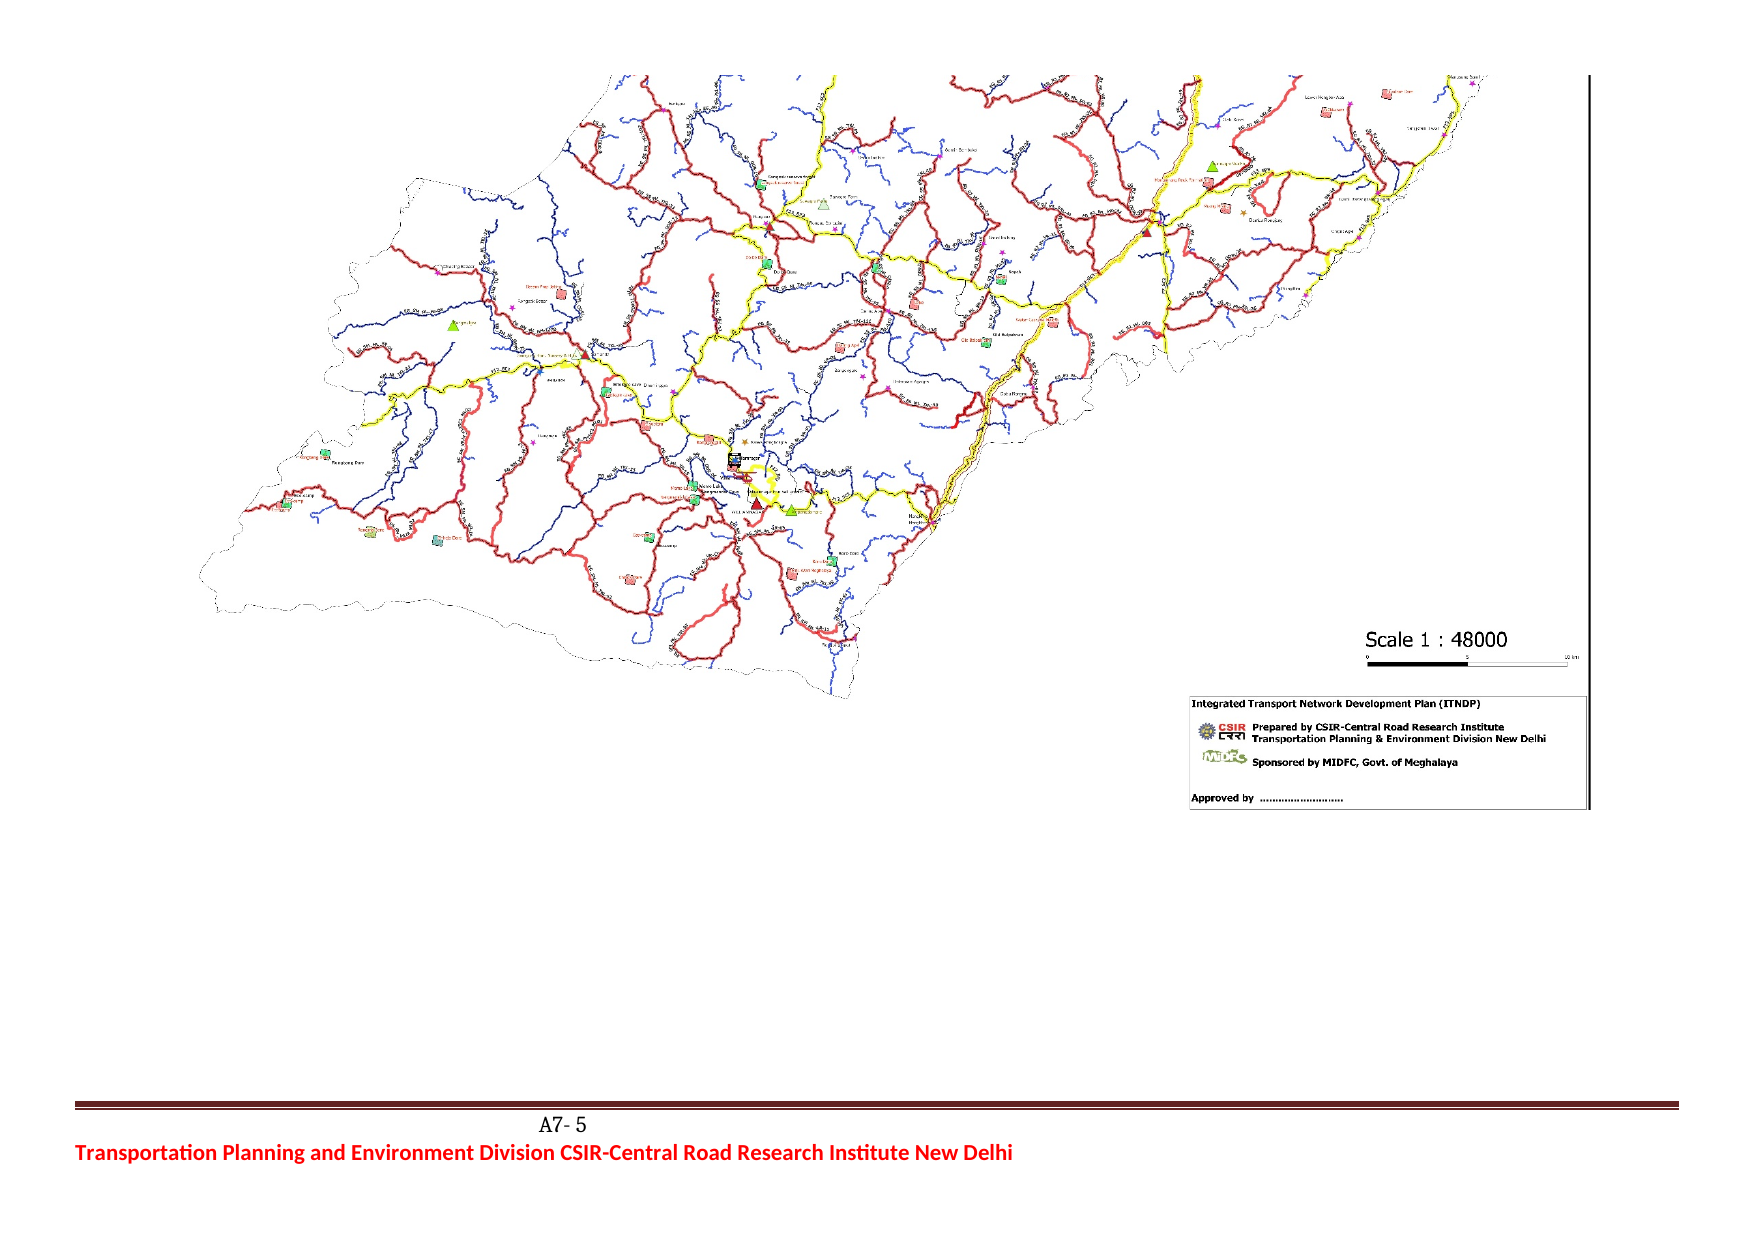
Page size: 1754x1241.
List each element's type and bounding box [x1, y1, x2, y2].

picture [133, 75, 1591, 810]
